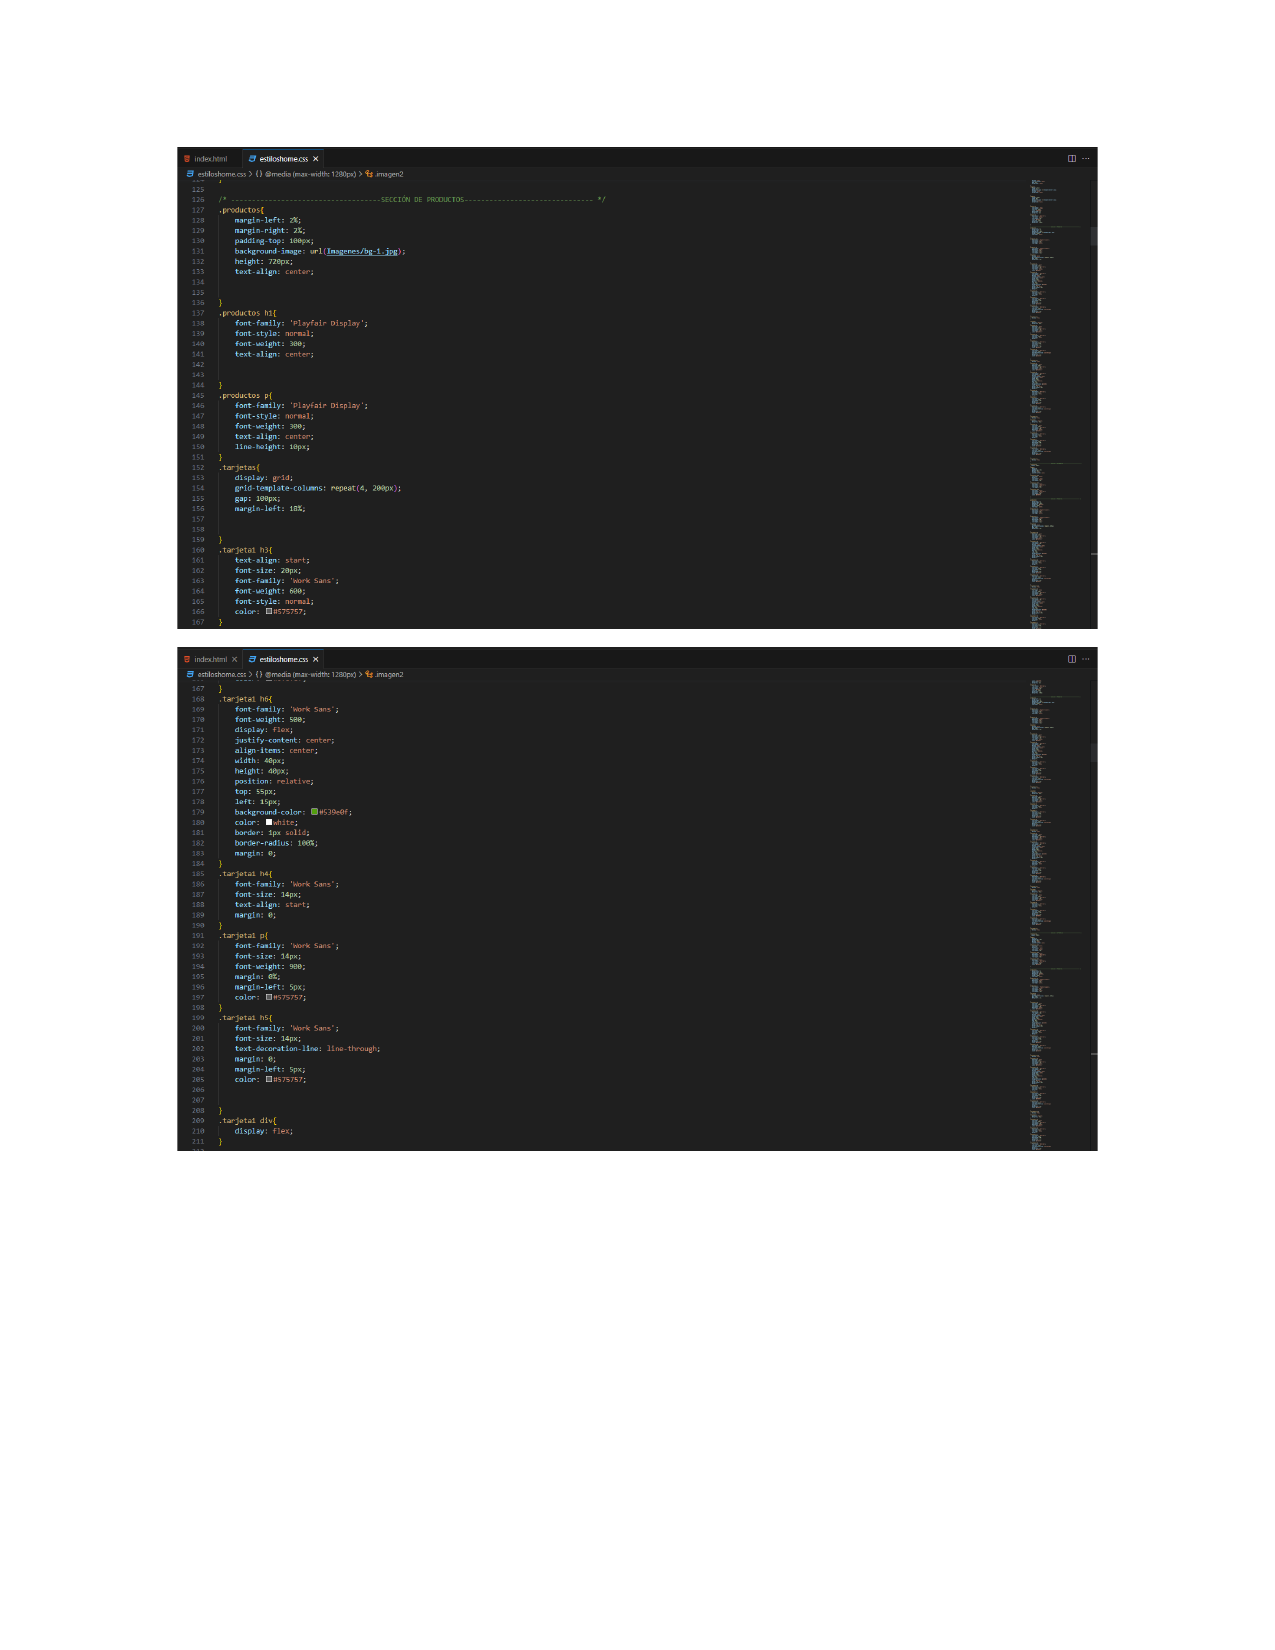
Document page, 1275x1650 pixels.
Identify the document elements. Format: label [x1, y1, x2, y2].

picture [177, 147, 1098, 629]
picture [177, 647, 1098, 1151]
